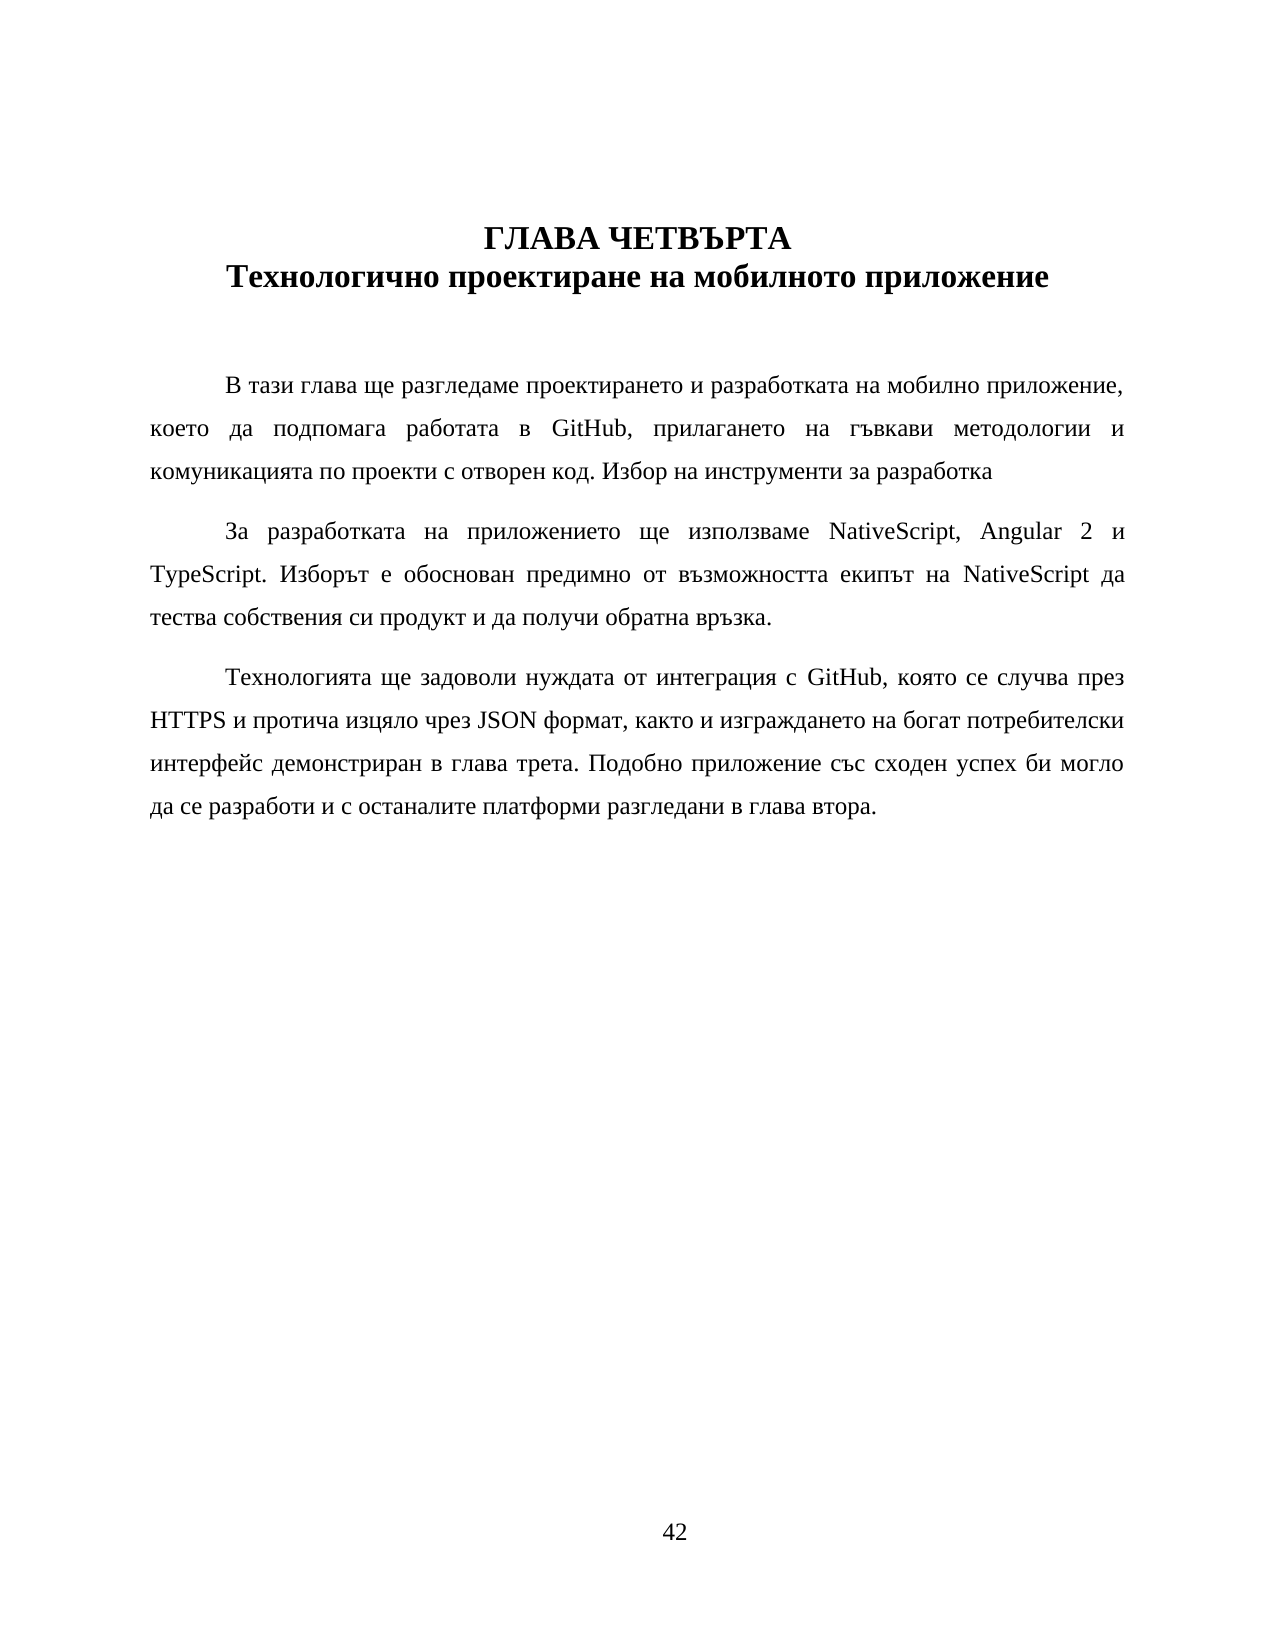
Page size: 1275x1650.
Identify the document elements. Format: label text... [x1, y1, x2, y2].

text В тази глава ще разгледаме проектирането и разработката на мобилно приложение, което да подпомага работата в GitHub, прилагането на гъвкави методологии и комуникацията по проекти с отворен код. Избор на инструменти за разработка [150, 370, 1125, 485]
subtitle Технологично проектиране на мобилното приложение [150, 256, 1125, 295]
subtitle ГЛАВА ЧЕТВЪРТА [150, 218, 1125, 256]
text За разработката на приложението ще използваме NativeScript, Angular 2 и TypeScript. Изборът е обоснован предимно от възможността екипът на NativeScript да тества собствения си продукт и да получи обратна връзка. [150, 516, 1125, 631]
text Технологията ще задоволи нуждата от интеграция с GitHub, която се случва през HTTPS и протича изцяло чрез JSON формат, както и изграждането на богат потребителски интерфейс демонстриран в глава трета. Подобно приложение със сходен успех би могло да се разработи и с останалите платформи разгледани в глава втора. [150, 662, 1125, 820]
